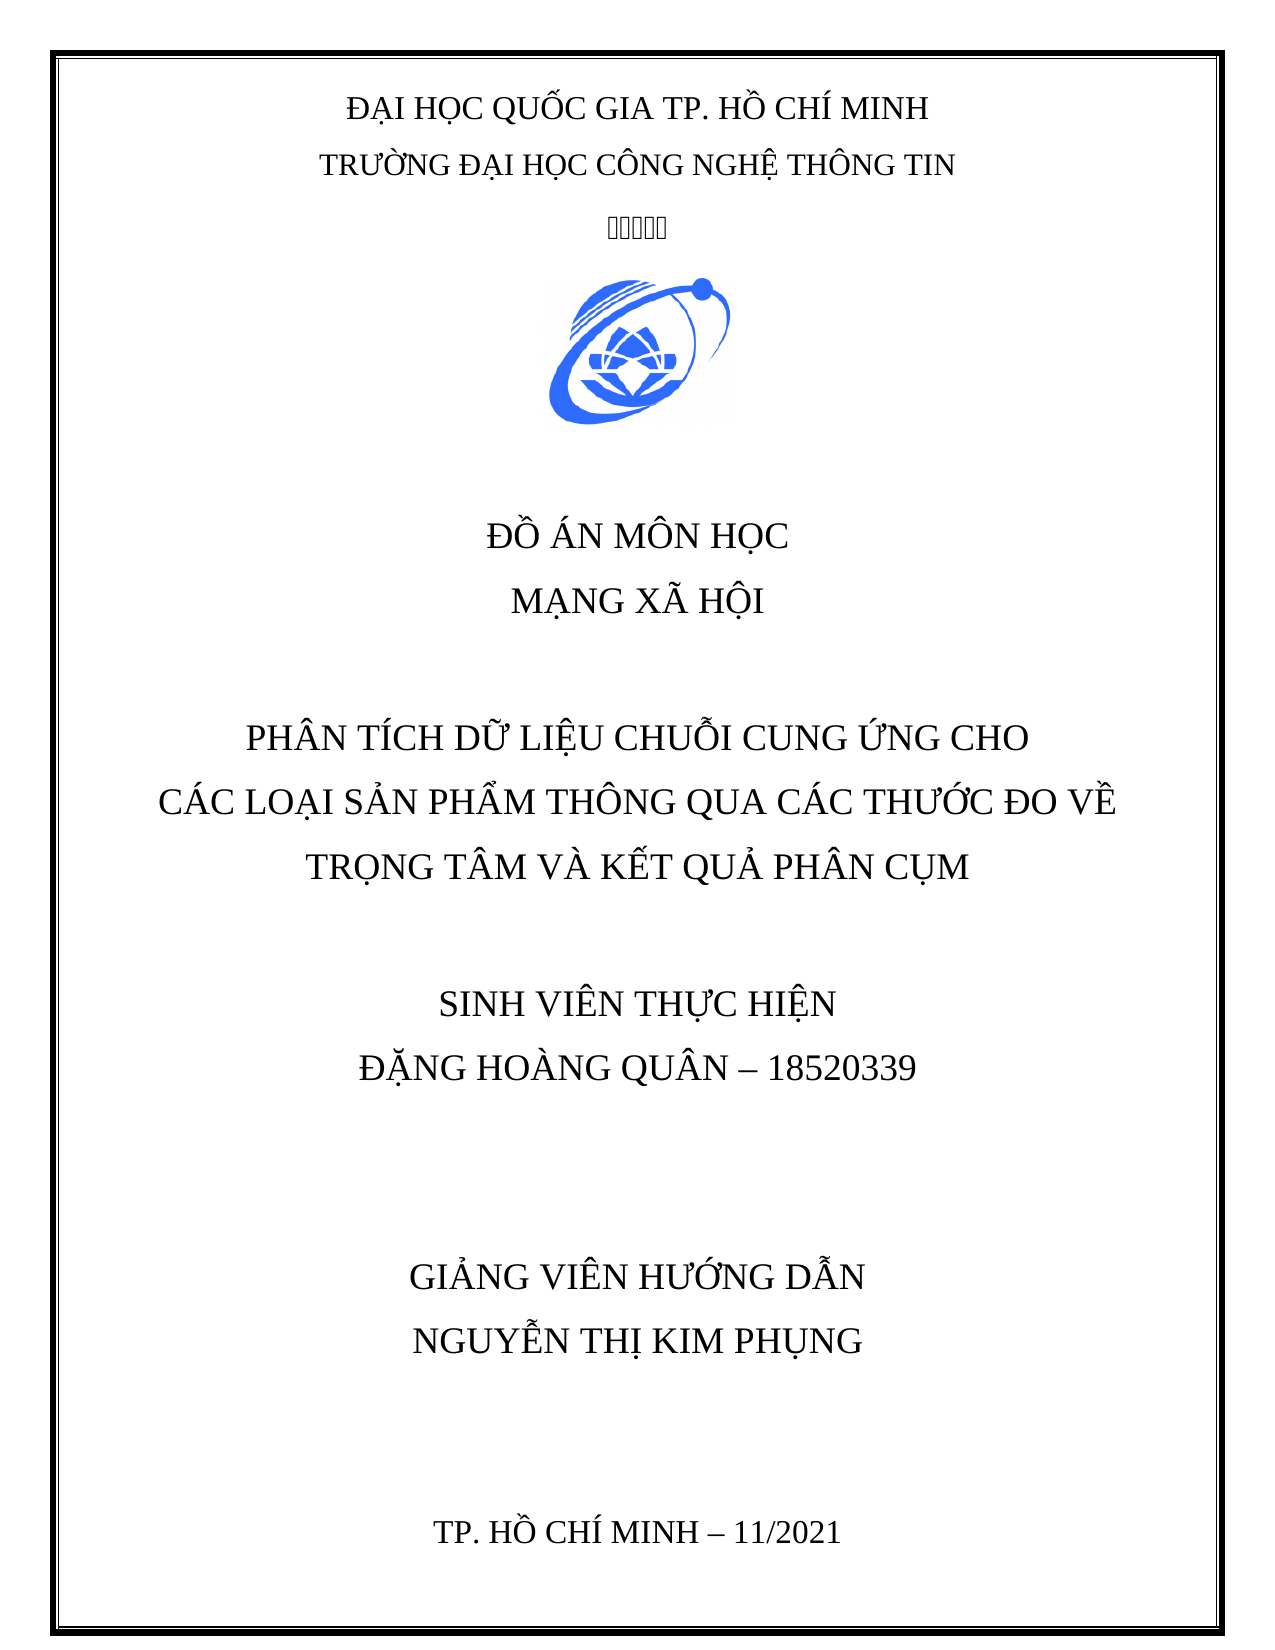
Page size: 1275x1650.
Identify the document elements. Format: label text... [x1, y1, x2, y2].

text TP. HỒ CHÍ MINH – 11/2021 [150, 1513, 1125, 1551]
text ĐỒ ÁN MÔN HỌC [150, 514, 1125, 557]
text SINH VIÊN THỰC HIỆN [150, 981, 1125, 1024]
text PHÂN TÍCH DỮ LIỆU CHUỖI CUNG ỨNG CHO [150, 715, 1125, 758]
text CÁC LOẠI SẢN PHẨM THÔNG QUA CÁC THƯỚC ĐO VỀ [150, 780, 1125, 823]
text GIẢNG VIÊN HƯỚNG DẪN [150, 1254, 1125, 1297]
text TRƯỜNG ĐẠI HỌC CÔNG NGHỆ THÔNG TIN [150, 146, 1125, 182]
text ĐẠI HỌC QUỐC GIA TP. HỒ CHÍ MINH [150, 89, 1125, 127]
text ĐẶNG HOÀNG QUÂN – 18520339 [150, 1046, 1125, 1089]
text NGUYỄN THỊ KIM PHỤNG [150, 1319, 1125, 1362]
picture [541, 278, 734, 427]
text MẠNG XÃ HỘI [150, 578, 1125, 622]
text TRỌNG TÂM VÀ KẾT QUẢ PHÂN CỤM [150, 844, 1125, 887]
